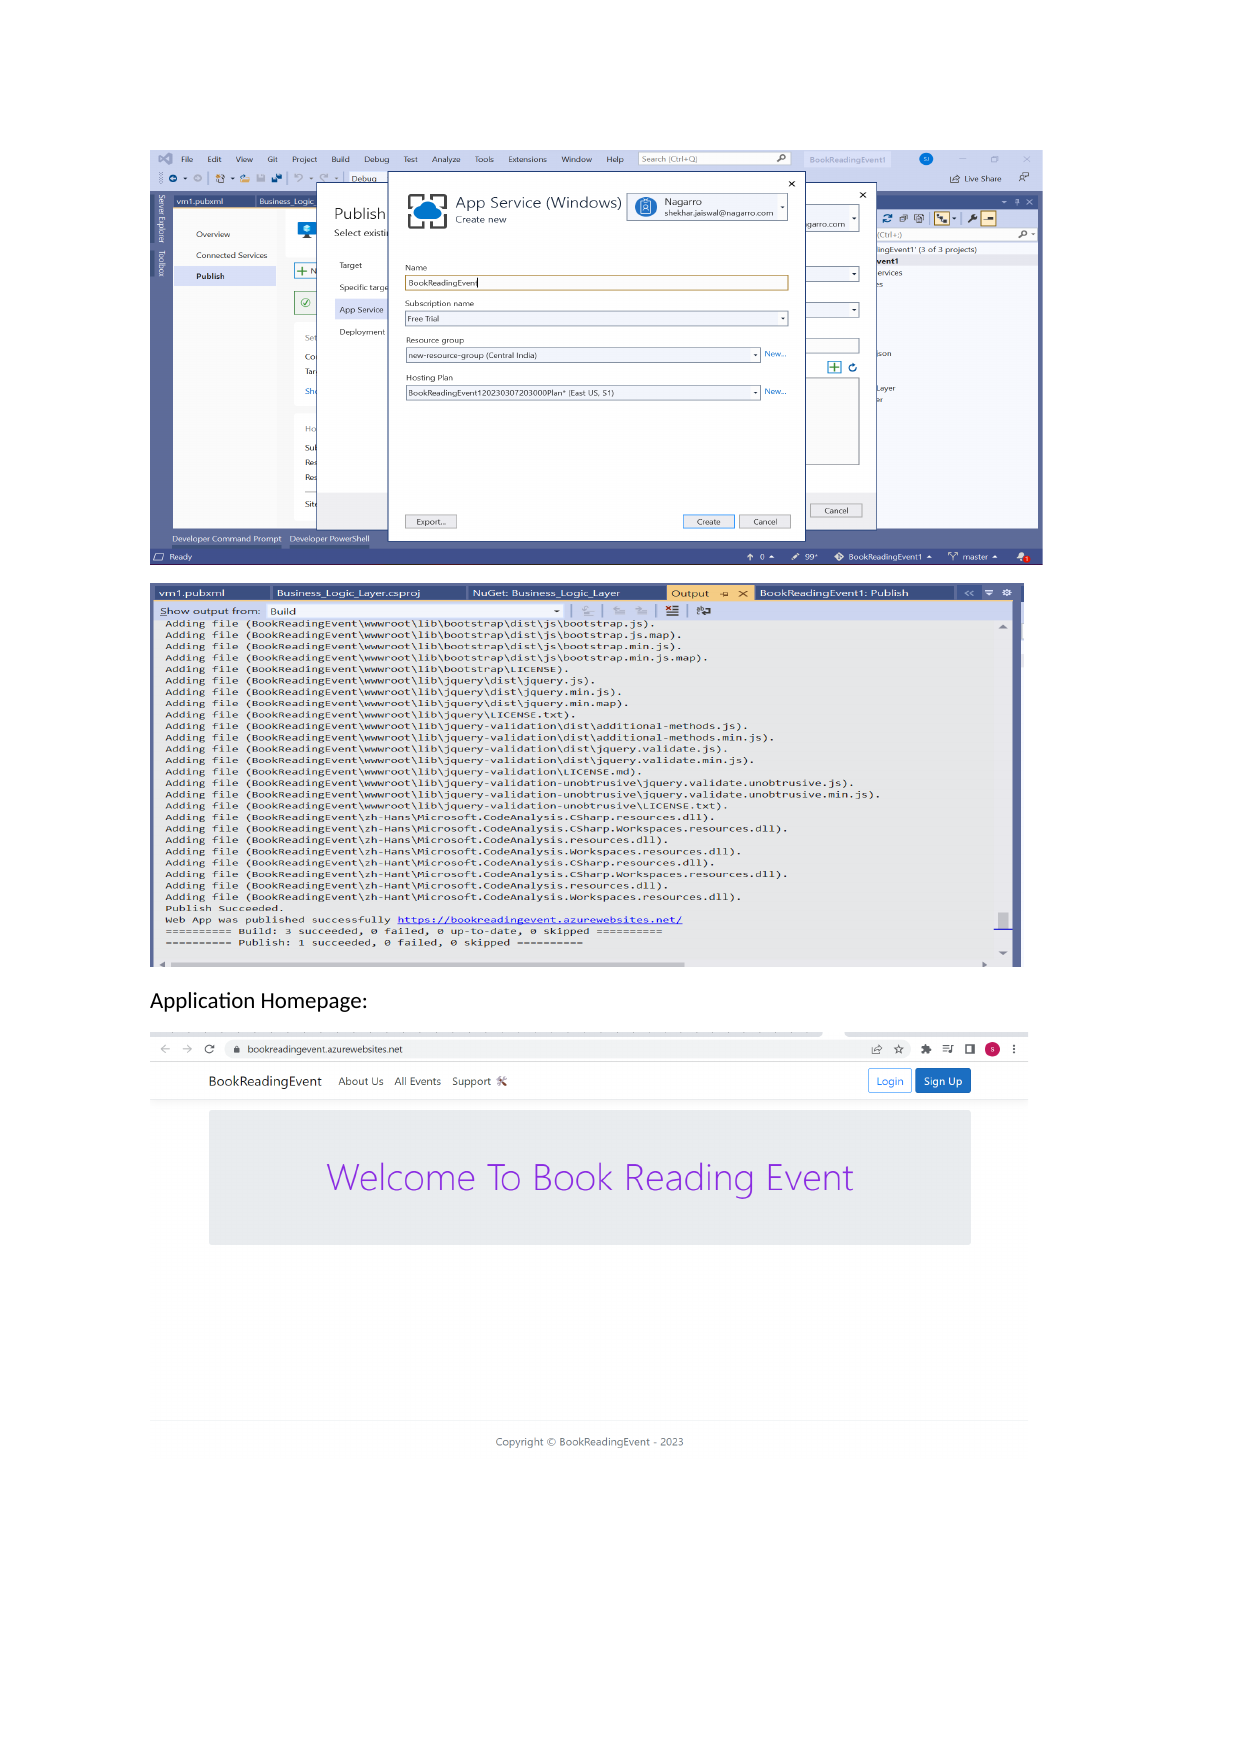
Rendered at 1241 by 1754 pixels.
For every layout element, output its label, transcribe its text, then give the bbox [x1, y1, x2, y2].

picture [150, 583, 1024, 967]
text Application Homepage: [150, 986, 1090, 1014]
picture [150, 1032, 1029, 1459]
picture [150, 150, 1043, 565]
